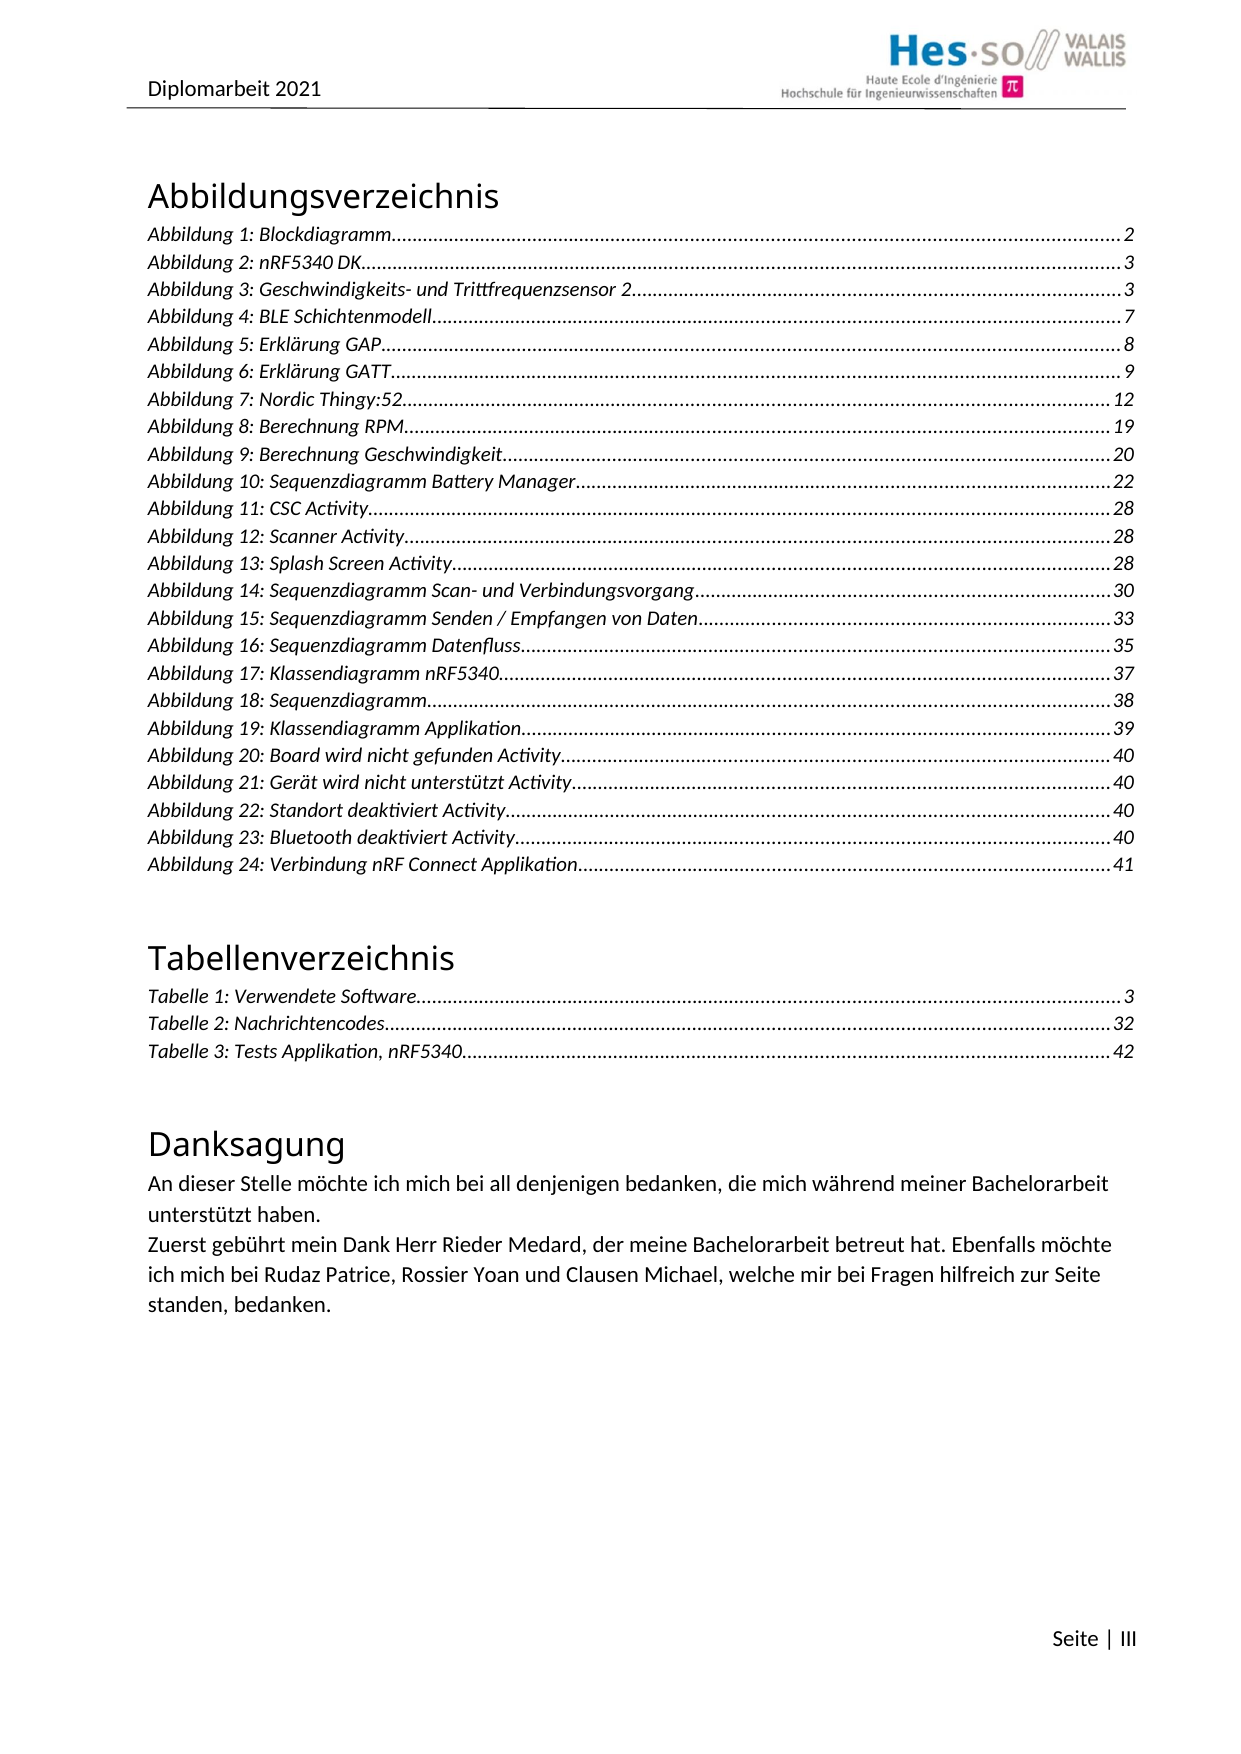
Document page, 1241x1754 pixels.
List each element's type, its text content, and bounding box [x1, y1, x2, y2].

text Abbildung 19: Klassendiagramm Applikation 39 [148, 715, 1137, 740]
text An dieser Stelle möchte ich mich bei all denjenigen bedanken, die mich während meiner Bachelorarbeit unterstützt haben. Zuerst gebührt mein Dank Herr Rieder Medard, der meine Bachelorarbeit betreut hat. Ebenfalls möchte ich mich bei Rudaz Patrice, Rossier Yoan und Clausen Michael, welche mir bei Fragen hilfreich zur Seite standen, bedanken. [148, 1169, 1137, 1318]
text Abbildung 11: CSC Activity 28 [148, 496, 1137, 521]
subtitle Danksagung [148, 1121, 1137, 1166]
text Abbildung 2: nRF5340 DK 3 [148, 249, 1137, 274]
text Abbildung 20: Board wird nicht gefunden Activity 40 [148, 742, 1137, 767]
text Abbildung 5: Erklärung GAP 8 [148, 331, 1137, 357]
subtitle Tabellenverzeichnis [148, 934, 1137, 980]
picture [771, 12, 1137, 119]
text Abbildung 13: Splash Screen Activity 28 [148, 550, 1137, 576]
text Abbildung 15: Sequenzdiagramm Senden / Empfangen von Daten 33 [148, 605, 1137, 631]
text Abbildung 8: Berechnung RPM 19 [148, 413, 1137, 439]
subtitle Abbildungsverzeichnis [148, 173, 1137, 218]
text Abbildung 18: Sequenzdiagramm 38 [148, 687, 1137, 713]
text Abbildung 21: Gerät wird nicht unterstützt Activity 40 [148, 769, 1137, 795]
text Tabelle 1: Verwendete Software 3 [148, 983, 1137, 1009]
text Abbildung 14: Sequenzdiagramm Scan- und Verbindungsvorgang 30 [148, 578, 1137, 603]
text Abbildung 10: Sequenzdiagramm Battery Manager 22 [148, 468, 1137, 493]
text Abbildung 7: Nordic Thingy:52 12 [148, 386, 1137, 411]
text Abbildung 16: Sequenzdiagramm Datenfluss 35 [148, 632, 1137, 658]
text Abbildung 17: Klassendiagramm nRF5340 37 [148, 660, 1137, 685]
text Abbildung 6: Erklärung GATT 9 [148, 358, 1137, 384]
text Abbildung 24: Verbindung nRF Connect Applikation 41 [148, 852, 1137, 877]
text Abbildung 23: Bluetooth deaktiviert Activity 40 [148, 824, 1137, 850]
text Abbildung 1: Blockdiagramm 2 [148, 222, 1137, 247]
text Abbildung 9: Berechnung Geschwindigkeit 20 [148, 441, 1137, 466]
text Abbildung 4: BLE Schichtenmodell 7 [148, 304, 1137, 329]
text Tabelle 2: Nachrichtencodes 32 [148, 1011, 1137, 1036]
text Abbildung 22: Standort deaktiviert Activity 40 [148, 797, 1137, 822]
text Abbildung 12: Scanner Activity 28 [148, 523, 1137, 548]
text Tabelle 3: Tests Applikation, nRF5340 42 [148, 1038, 1137, 1063]
text Abbildung 3: Geschwindigkeits- und Trittfrequenzsensor 2 3 [148, 276, 1137, 302]
